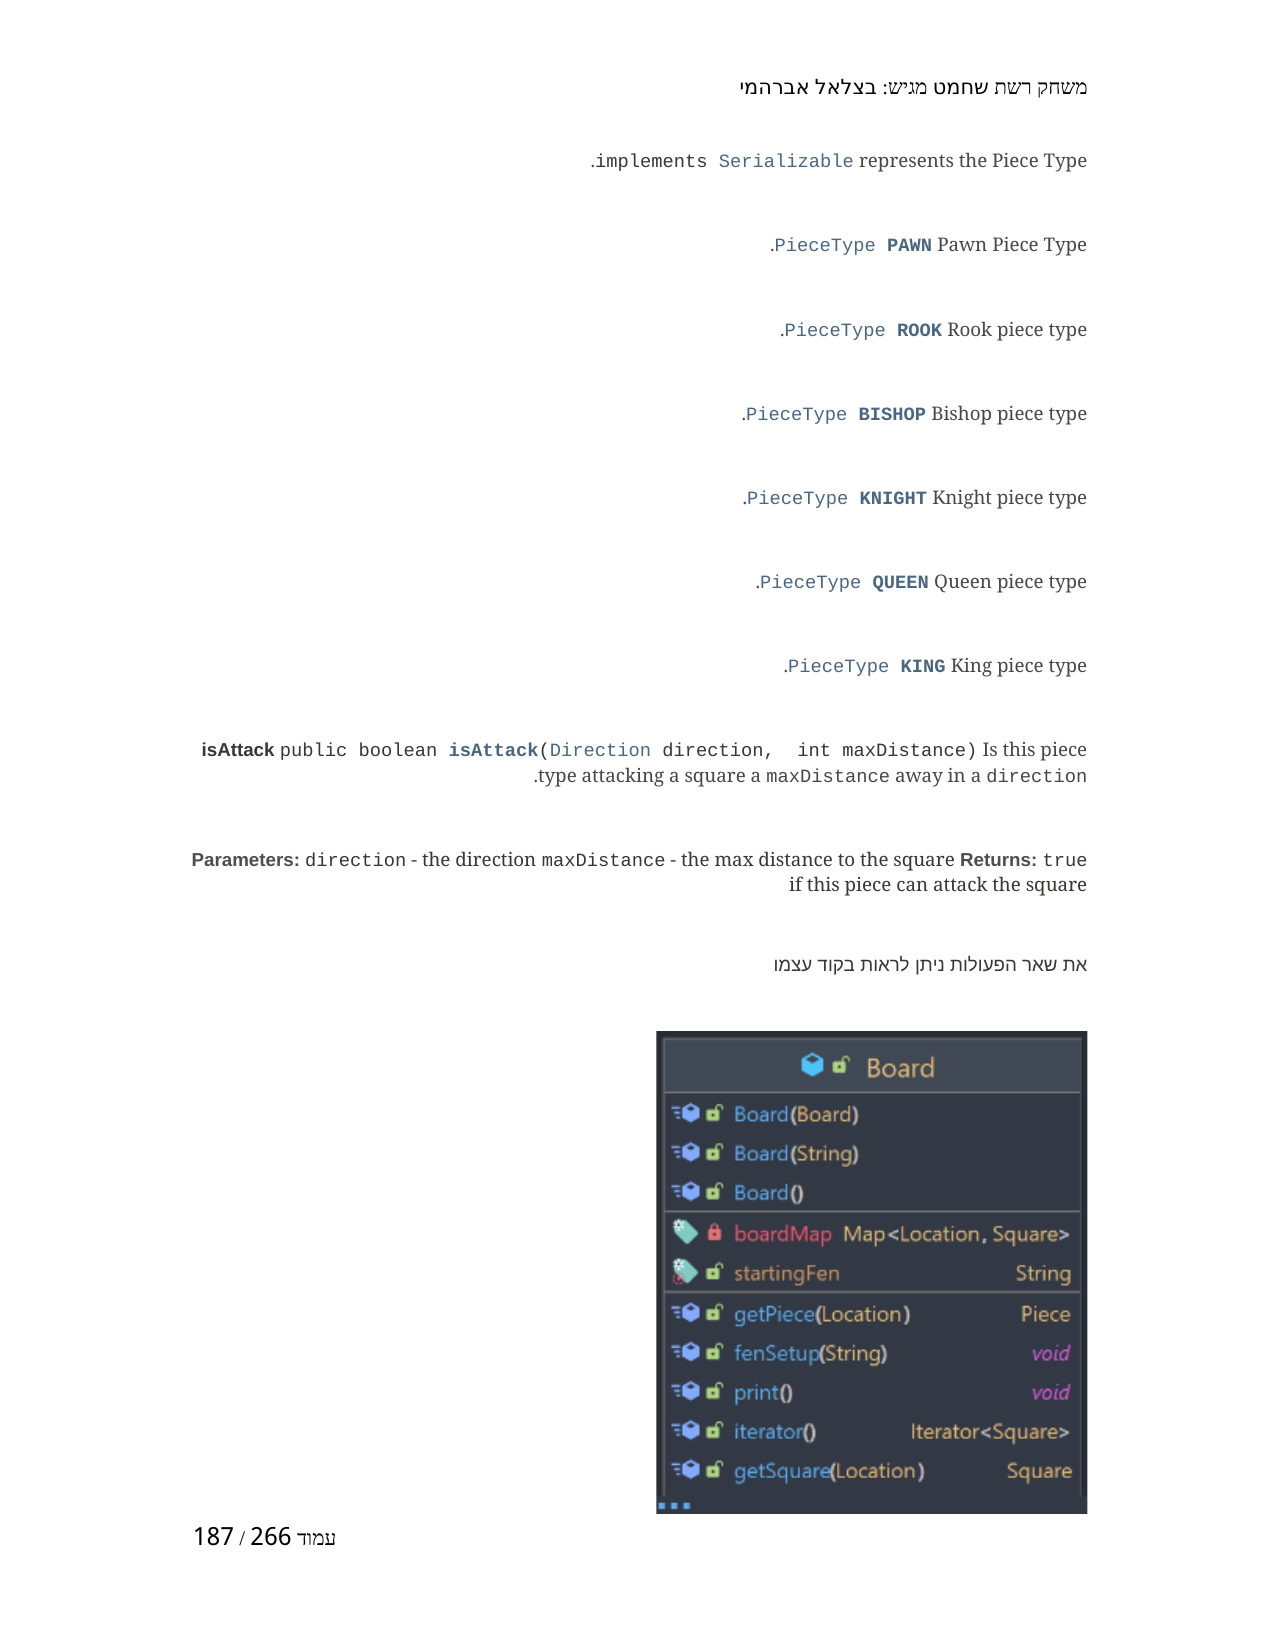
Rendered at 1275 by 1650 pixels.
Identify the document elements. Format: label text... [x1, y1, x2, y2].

text PieceType KING King piece type. [187, 652, 1087, 680]
text PieceType PAWN Pawn Piece Type. [187, 232, 1087, 259]
text PieceType KNIGHT Knight piece type. [187, 484, 1087, 512]
text את שאר הפעולות ניתן לראות בקוד עצמו [187, 953, 1087, 975]
text PieceType BISHOP Bishop piece type. [187, 400, 1087, 428]
text isAttack public boolean isAttack​(Direction direction, int maxDistance) Is this piece type attacking a square a maxDistance away in a direction. [187, 736, 1087, 790]
text PieceType QUEEN Queen piece type. [187, 568, 1087, 596]
text PieceType ROOK Rook piece type. [187, 316, 1087, 344]
picture [656, 1031, 1088, 1514]
text implements Serializable represents the Piece Type. [187, 148, 1087, 176]
text Parameters: direction - the direction maxDistance - the max distance to the square Returns: true if this piece can attack the square [187, 846, 1087, 897]
